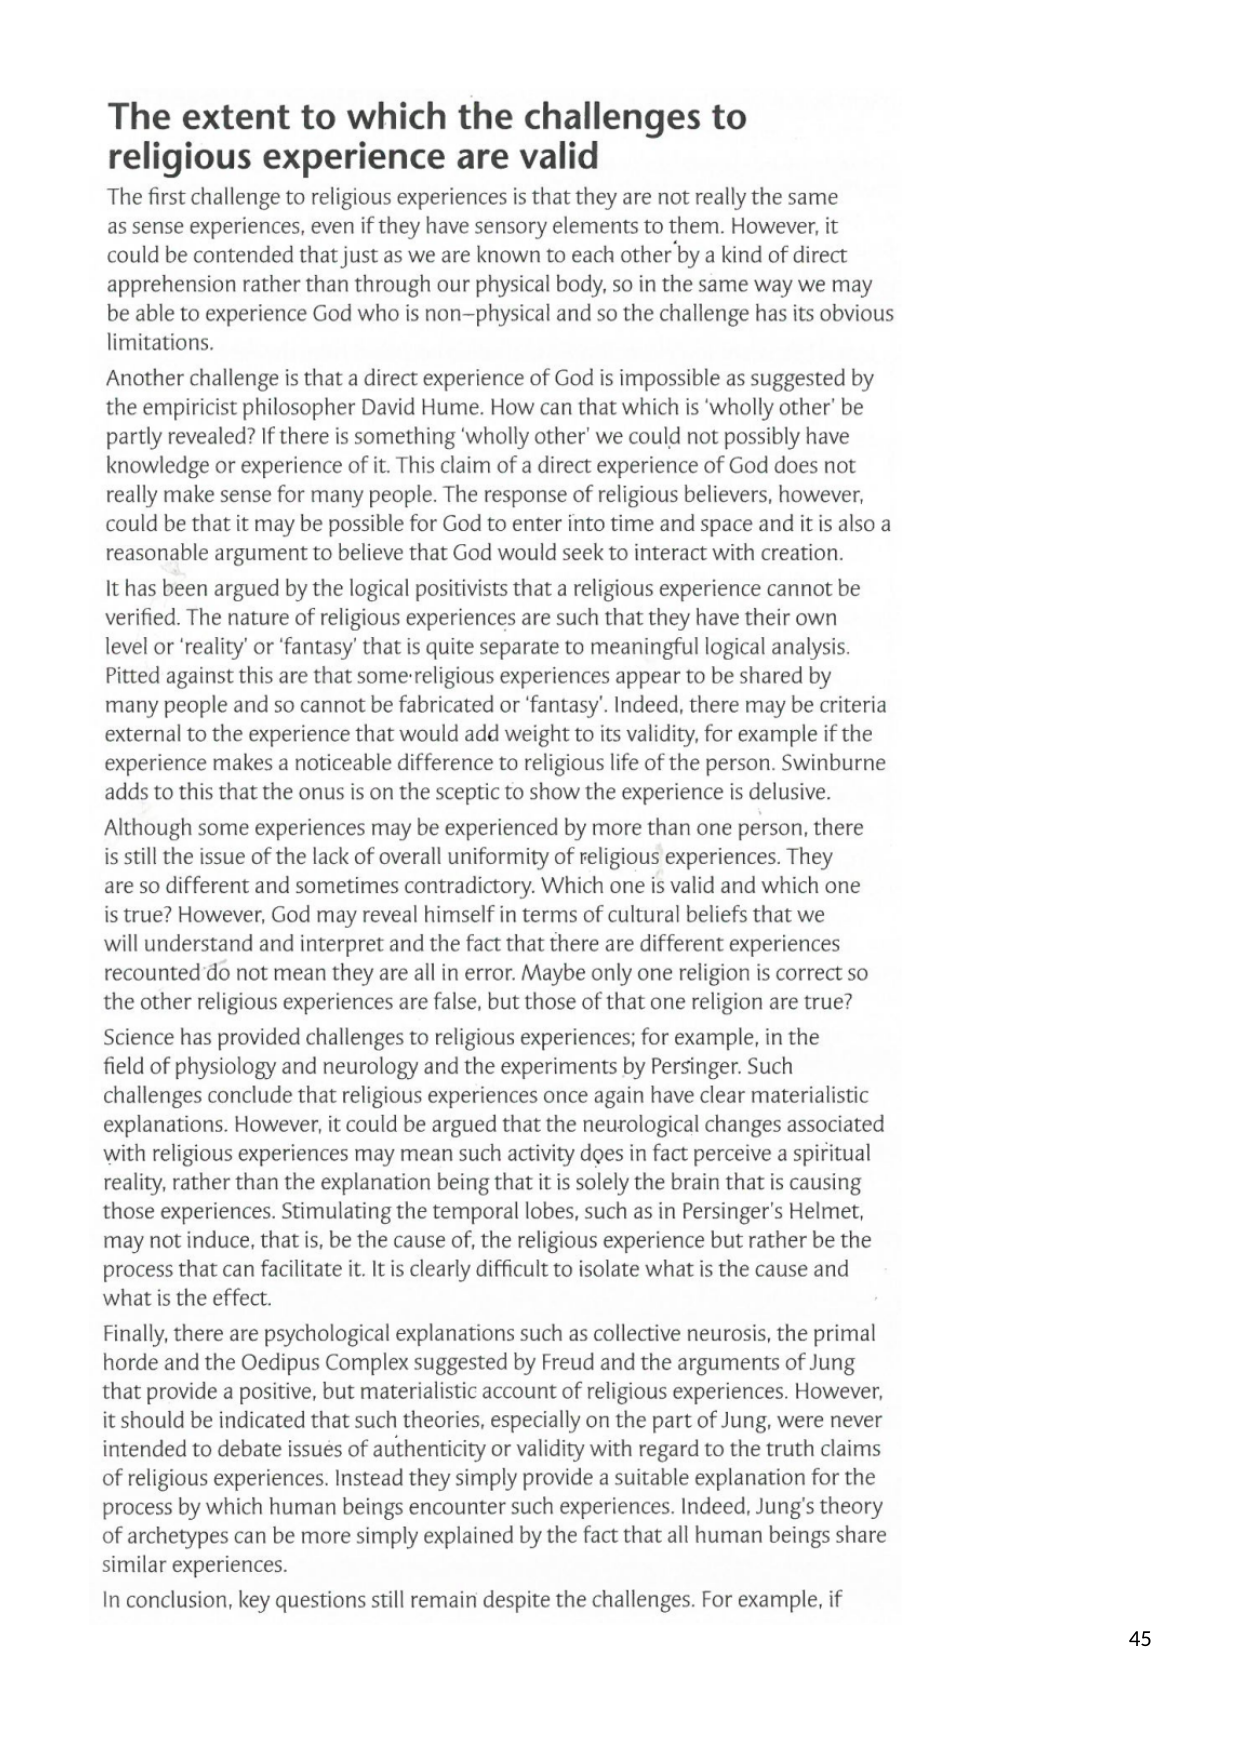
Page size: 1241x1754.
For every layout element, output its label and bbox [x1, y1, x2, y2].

picture [88, 88, 902, 1625]
